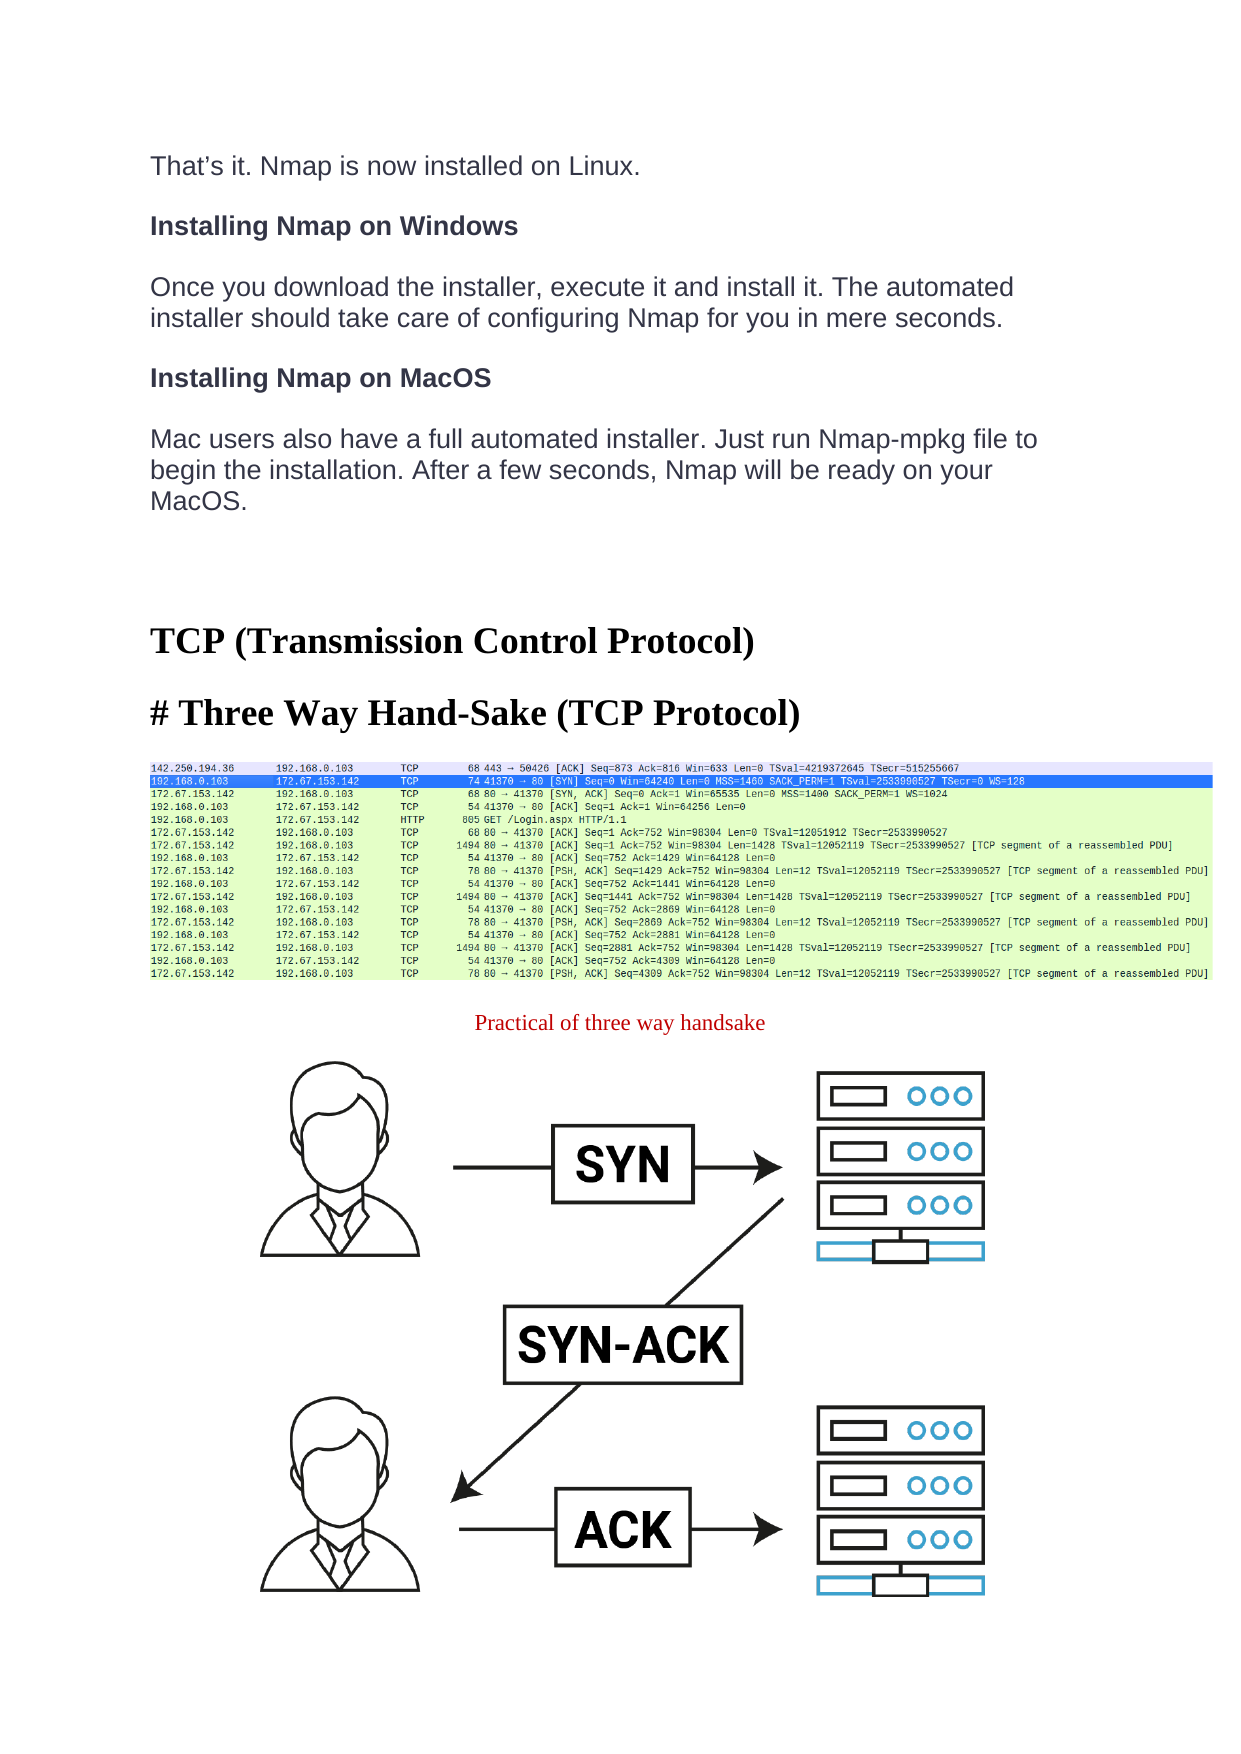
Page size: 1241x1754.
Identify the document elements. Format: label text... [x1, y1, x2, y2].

picture [249, 1054, 991, 1597]
subtitle # Three Way Hand-Sake (TCP Protocol) [150, 690, 1090, 733]
text Installing Nmap on MacOS [150, 362, 1090, 394]
text Practical of three way handsake [150, 1009, 1090, 1035]
text Installing Nmap on Windows [150, 210, 1090, 242]
text Mac users also have a full automated installer. Just run Nmap-mpkg file to begin the installation. After a few seconds, Nmap will be ready on your MacOS. [150, 423, 1090, 517]
picture [150, 762, 1213, 980]
subtitle TCP (Transmission Control Protocol) [150, 618, 1090, 661]
text Once you download the installer, execute it and install it. The automated installer should take care of configuring Nmap for you in mere seconds. [150, 271, 1090, 333]
text That’s it. Nmap is now installed on Linux. [150, 150, 1090, 181]
